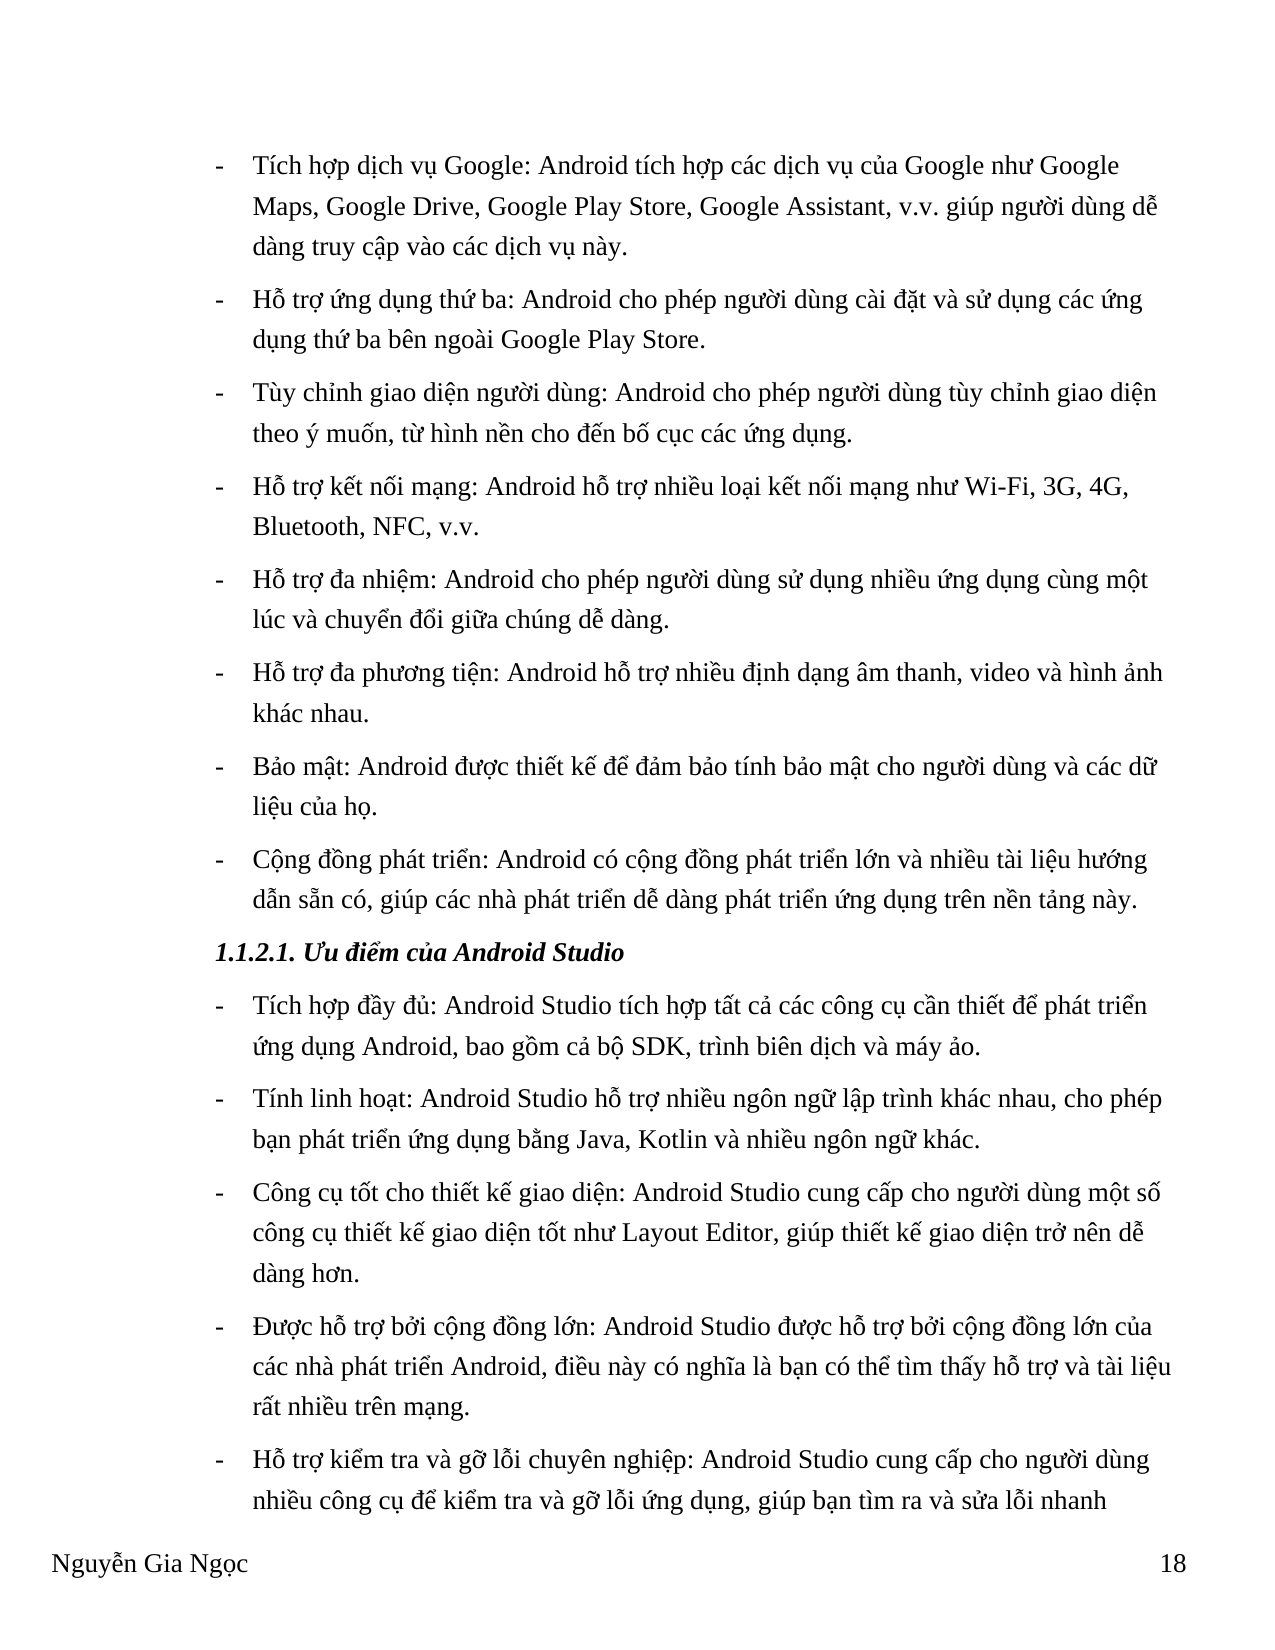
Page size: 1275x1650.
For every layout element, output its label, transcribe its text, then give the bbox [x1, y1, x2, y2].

list Bảo mật: Android được thiết kế để đảm bảo tính bảo mật cho người dùng và các dữ liệu của họ. [215, 750, 1186, 821]
list Công cụ tốt cho thiết kế giao diện: Android Studio cung cấp cho người dùng một số công cụ thiết kế giao diện tốt như Layout Editor, giúp thiết kế giao diện trở nên dễ dàng hơn. [215, 1176, 1186, 1288]
text Ưu điểm của Android Studio [177, 936, 1186, 967]
list Hỗ trợ đa phương tiện: Android hỗ trợ nhiều định dạng âm thanh, video và hình ảnh khác nhau. [215, 656, 1186, 728]
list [215, 1443, 1186, 1515]
list Tính linh hoạt: Android Studio hỗ trợ nhiều ngôn ngữ lập trình khác nhau, cho phép bạn phát triển ứng dụng bằng Java, Kotlin và nhiều ngôn ngữ khác. [215, 1083, 1186, 1154]
list Tích hợp dịch vụ Google: Android tích hợp các dịch vụ của Google như Google Maps, Google Drive, Google Play Store, Google Assistant, v.v. giúp người dùng dễ dàng truy cập vào các dịch vụ này. [215, 149, 1186, 261]
list Hỗ trợ ứng dụng thứ ba: Android cho phép người dùng cài đặt và sử dụng các ứng dụng thứ ba bên ngoài Google Play Store. [215, 283, 1186, 354]
list Được hỗ trợ bởi cộng đồng lớn: Android Studio được hỗ trợ bởi cộng đồng lớn của các nhà phát triển Android, điều này có nghĩa là bạn có thể tìm thấy hỗ trợ và tài liệu rất nhiều trên mạng. [215, 1310, 1186, 1422]
list Tích hợp đầy đủ: Android Studio tích hợp tất cả các công cụ cần thiết để phát triển ứng dụng Android, bao gồm cả bộ SDK, trình biên dịch và máy ảo. [215, 989, 1186, 1061]
list Cộng đồng phát triển: Android có cộng đồng phát triển lớn và nhiều tài liệu hướng dẫn sẵn có, giúp các nhà phát triển dễ dàng phát triển ứng dụng trên nền tảng này. [215, 843, 1186, 914]
list Tùy chỉnh giao diện người dùng: Android cho phép người dùng tùy chỉnh giao diện theo ý muốn, từ hình nền cho đến bố cục các ứng dụng. [215, 376, 1186, 448]
list Hỗ trợ đa nhiệm: Android cho phép người dùng sử dụng nhiều ứng dụng cùng một lúc và chuyển đổi giữa chúng dễ dàng. [215, 563, 1186, 634]
list Hỗ trợ kết nối mạng: Android hỗ trợ nhiều loại kết nối mạng như Wi-Fi, 3G, 4G, Bluetooth, NFC, v.v. [215, 470, 1186, 541]
